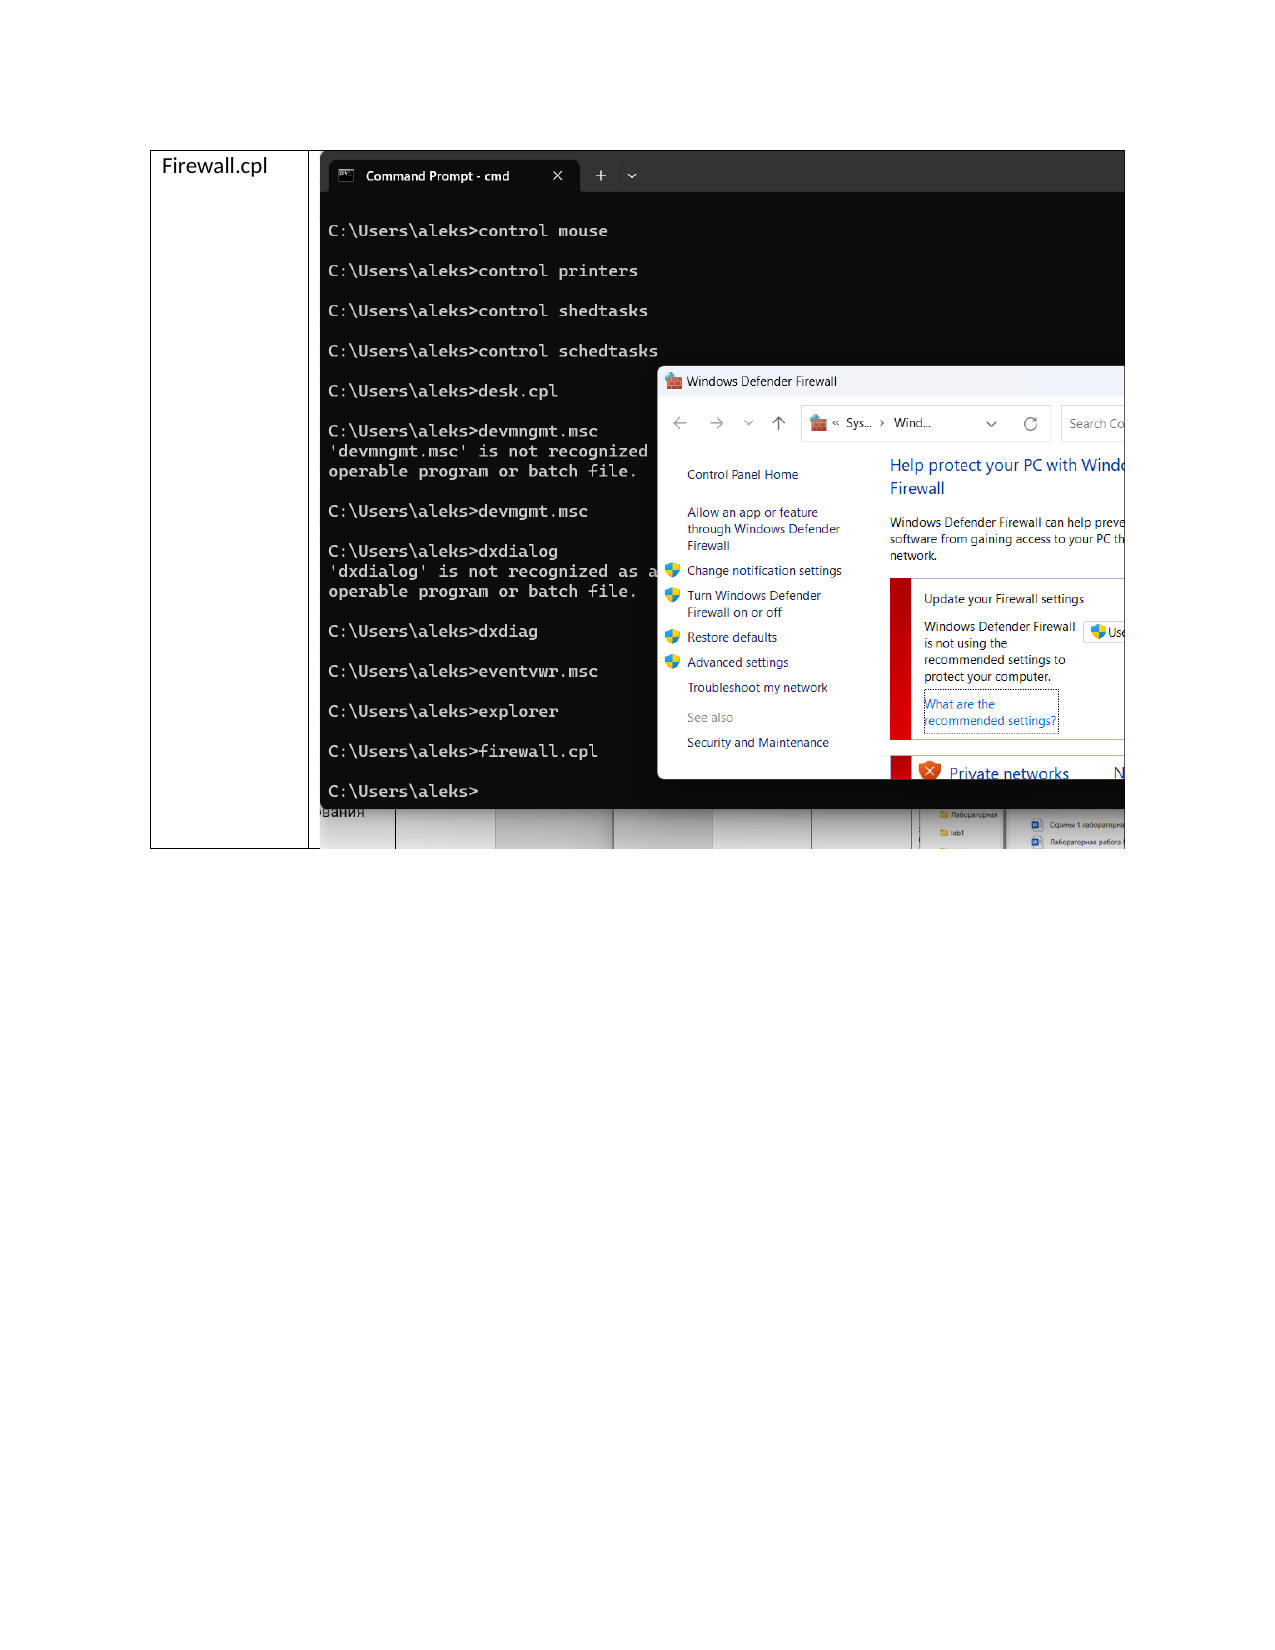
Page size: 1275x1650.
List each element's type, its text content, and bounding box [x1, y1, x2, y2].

picture [319, 151, 1125, 849]
table_cell Firewall.cpl [151, 151, 308, 848]
table_cell [309, 151, 319, 848]
